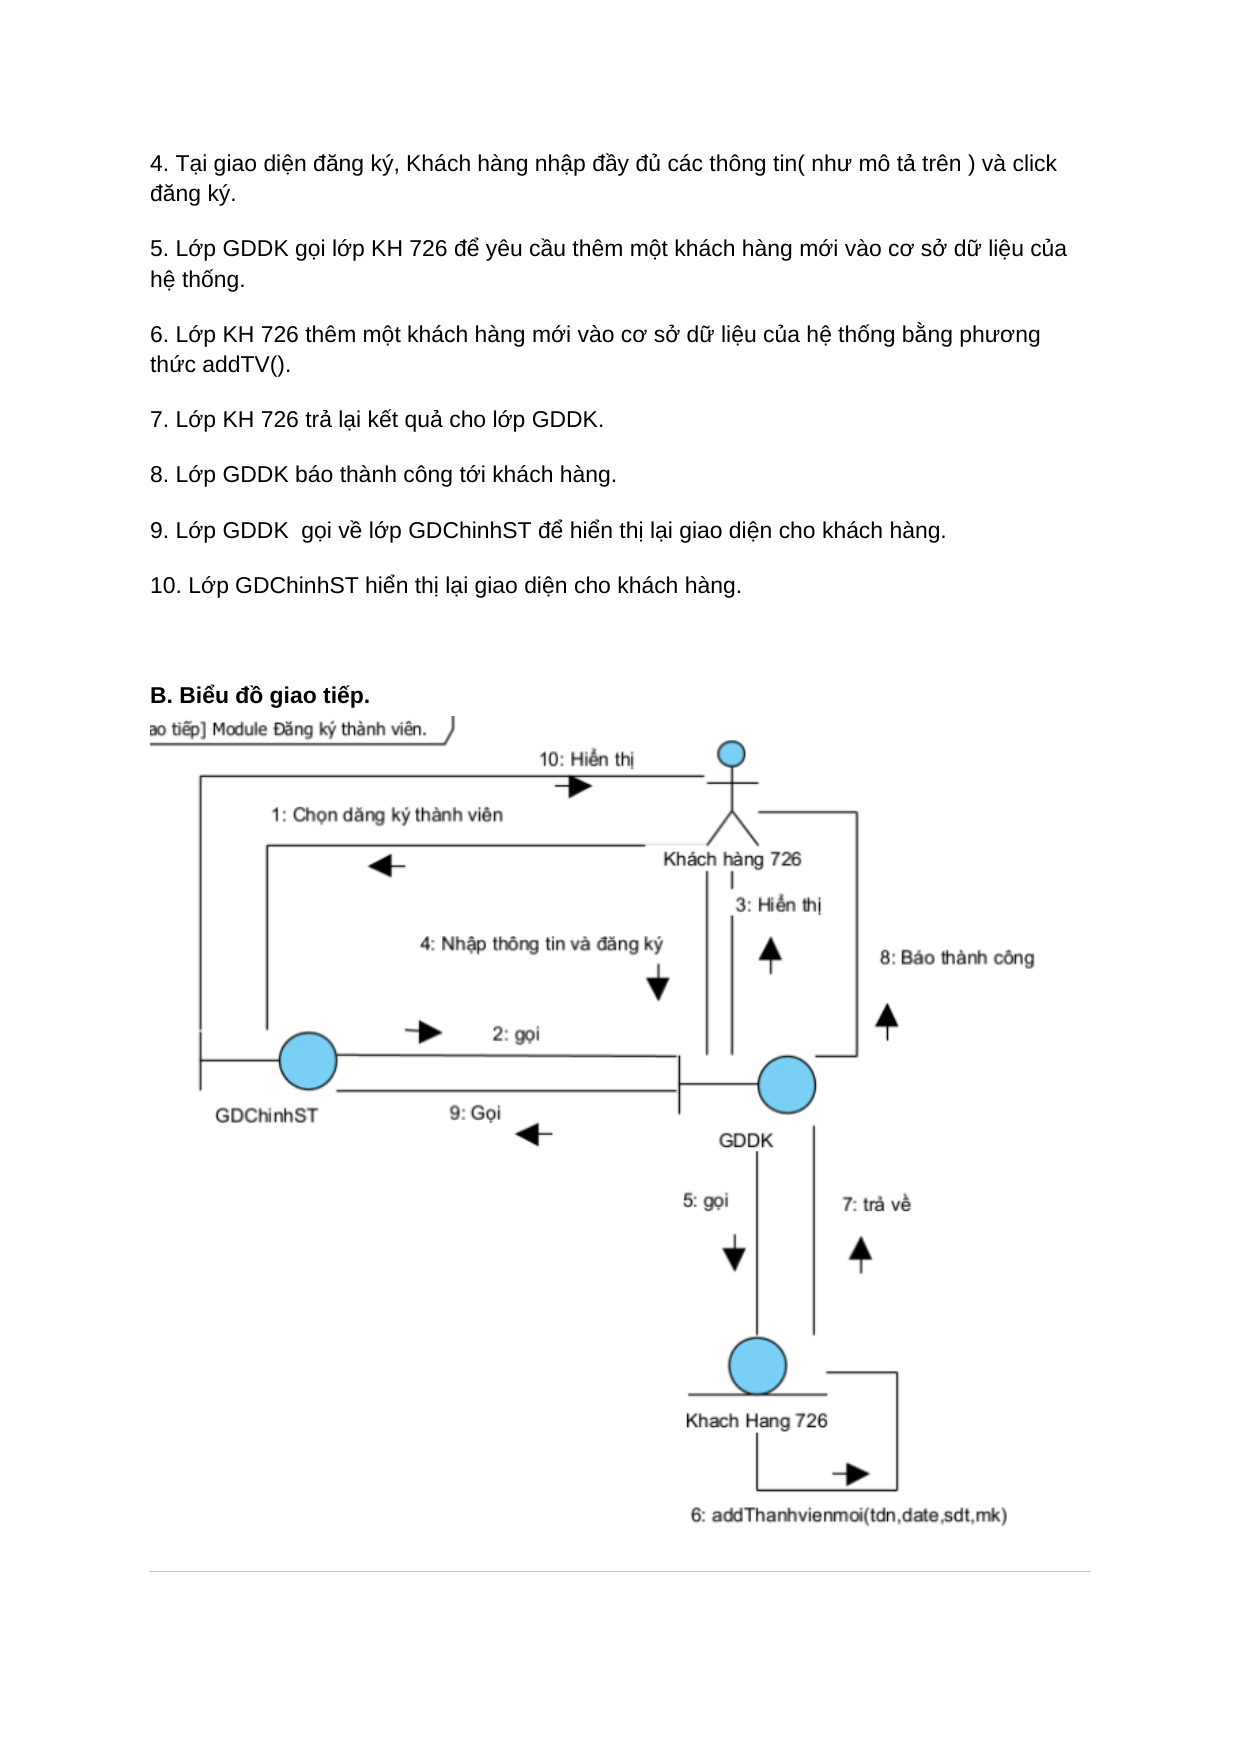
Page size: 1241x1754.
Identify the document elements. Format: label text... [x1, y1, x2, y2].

picture [150, 716, 1090, 1573]
text 6. Lớp KH 726 thêm một khách hàng mới vào cơ sở dữ liệu của hệ thống bằng phương thức addTV(). [150, 321, 1090, 377]
text 5. Lớp GDDK gọi lớp KH 726 để yêu cầu thêm một khách hàng mới vào cơ sở dữ liệu của hệ thống. [150, 235, 1090, 292]
text 10. Lớp GDChinhST hiển thị lại giao diện cho khách hàng. [150, 572, 1090, 598]
text 9. Lớp GDDK gọi về lớp GDChinhST để hiển thị lại giao diện cho khách hàng. [150, 517, 1090, 543]
text 4. Tại giao diện đăng ký, Khách hàng nhập đầy đủ các thông tin( như mô tả trên ) và click đăng ký. [150, 150, 1090, 207]
text 7. Lớp KH 726 trả lại kết quả cho lớp GDDK. [150, 406, 1090, 433]
text 8. Lớp GDDK báo thành công tới khách hàng. [150, 461, 1090, 488]
subtitle B. Biểu đồ giao tiếp. [150, 682, 1090, 709]
